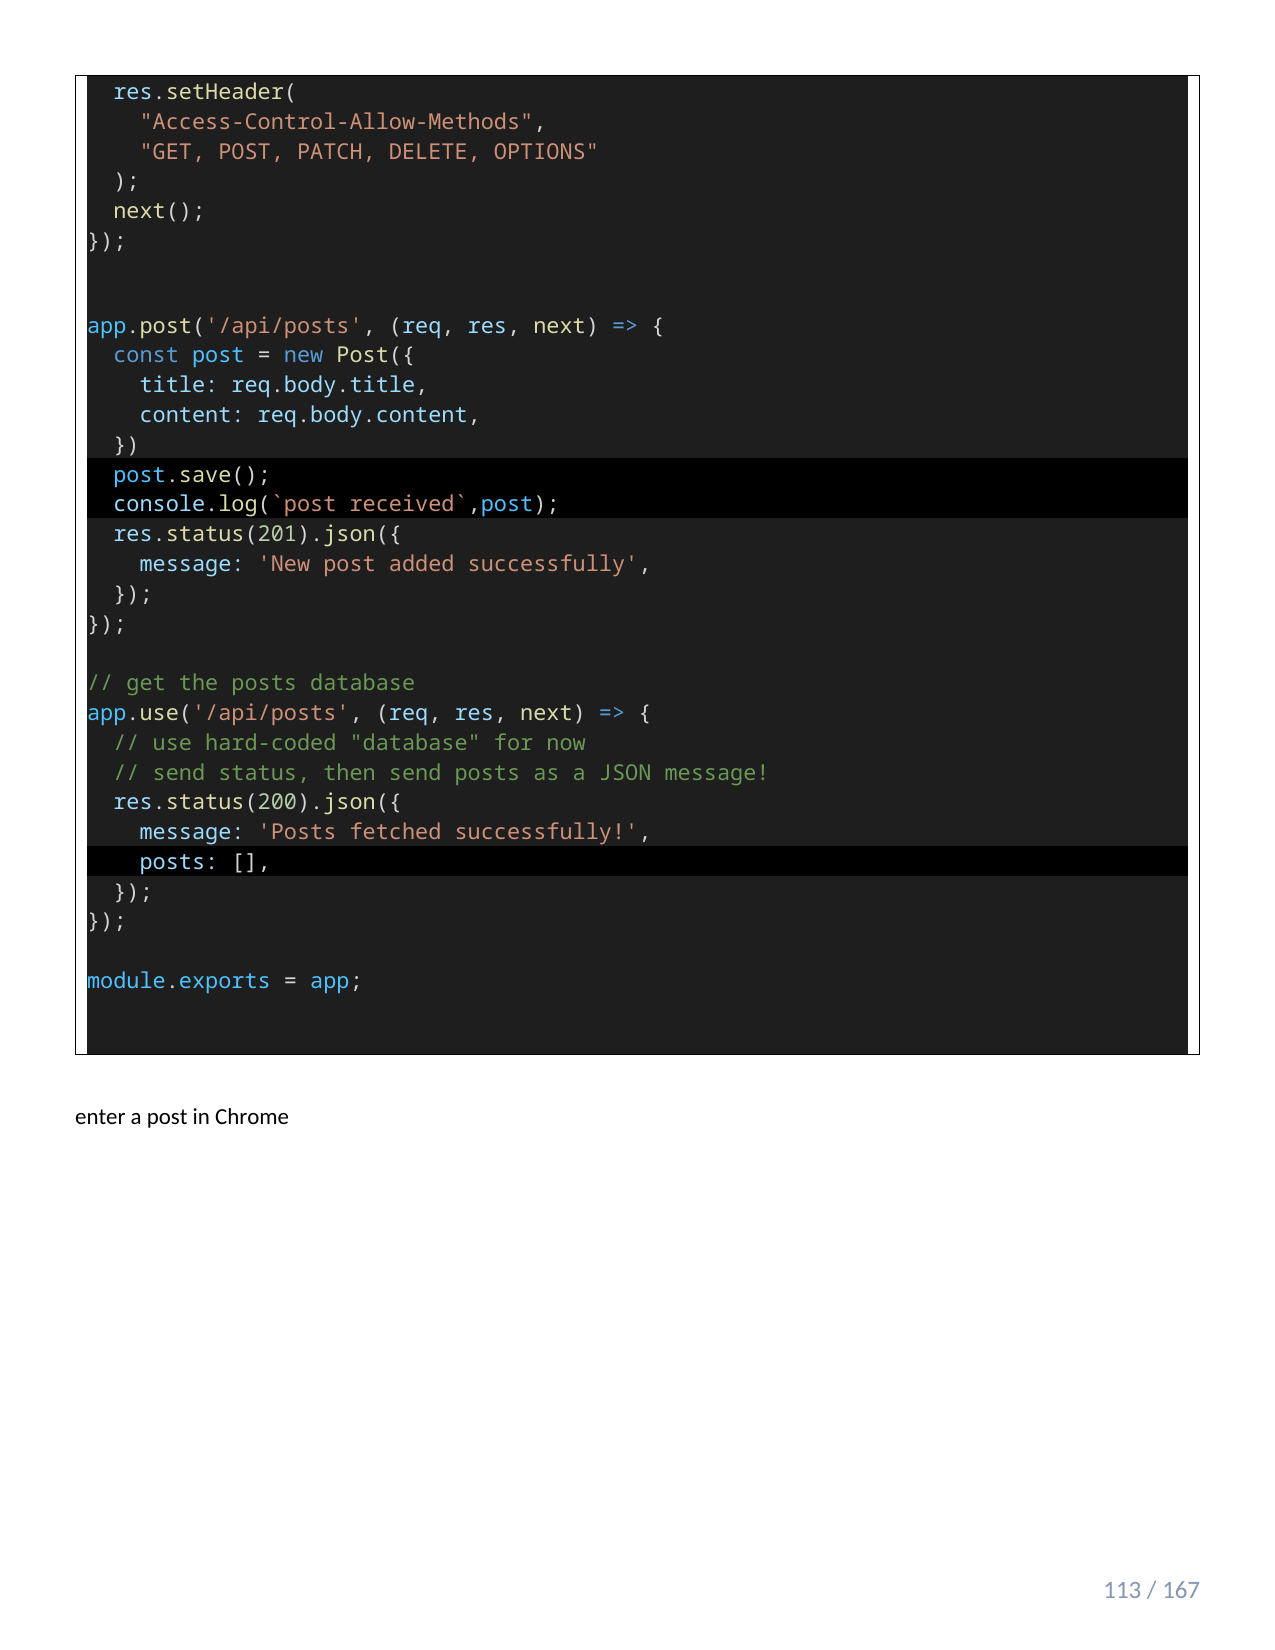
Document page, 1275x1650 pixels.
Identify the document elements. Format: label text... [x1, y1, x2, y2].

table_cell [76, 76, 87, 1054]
text enter a post in Chrome [75, 1102, 1200, 1130]
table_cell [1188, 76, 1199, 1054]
